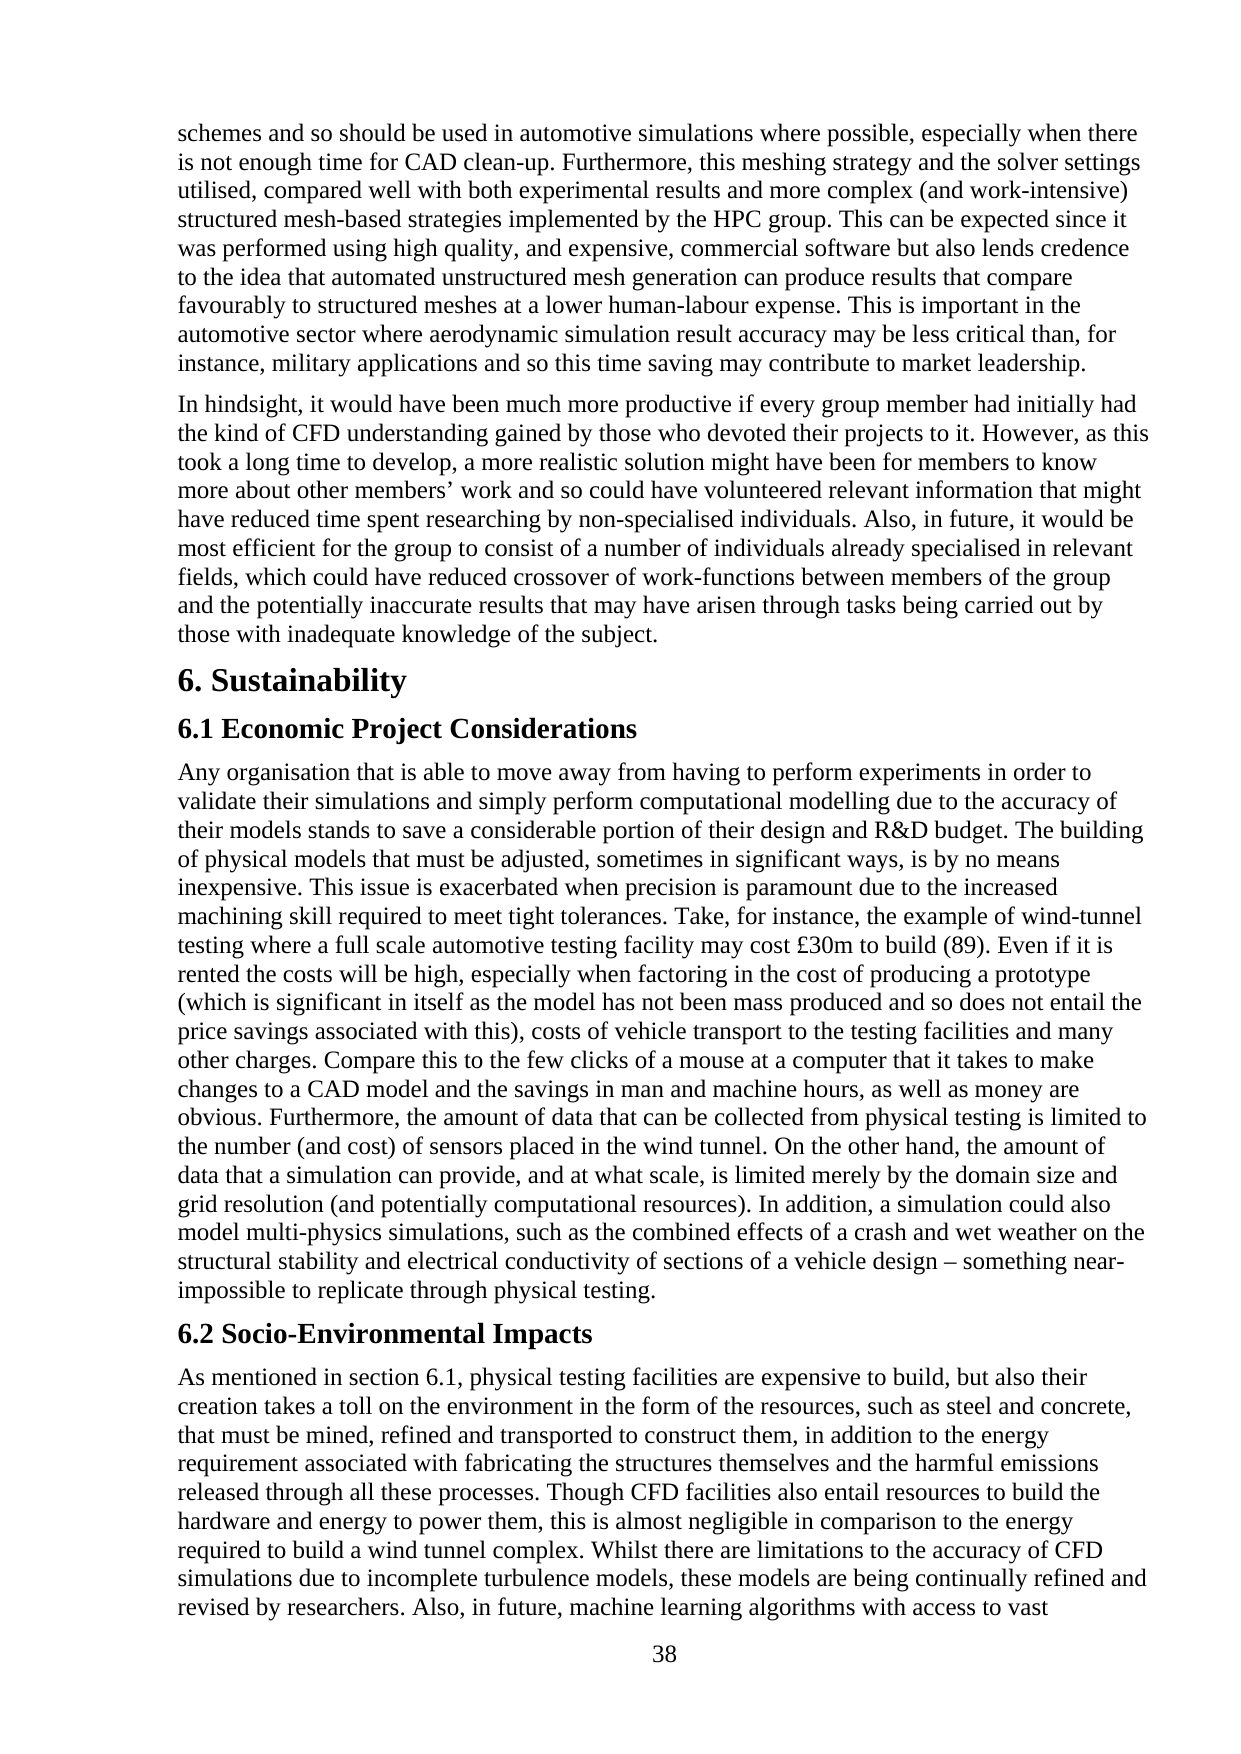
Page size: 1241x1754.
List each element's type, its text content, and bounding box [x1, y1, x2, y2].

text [177, 118, 1152, 377]
subtitle 6. Sustainability [177, 661, 1152, 699]
subtitle 6.2 Socio-Environmental Impacts [177, 1316, 1152, 1350]
text In hindsight, it would have been much more productive if every group member had initially had the kind of CFD understanding gained by those who devoted their projects to it. However, as this took a long time to develop, a more realistic solution might have been for members to know more about other members’ work and so could have volunteered relevant information that might have reduced time spent researching by non-specialised individuals. Also, in future, it would be most efficient for the group to consist of a number of individuals already specialised in relevant fields, which could have reduced crossover of work-functions between members of the group and the potentially inaccurate results that may have arisen through tasks being carried out by those with inadequate knowledge of the subject. [177, 389, 1152, 648]
text Any organisation that is able to move away from having to perform experiments in order to validate their simulations and simply perform computational modelling due to the accuracy of their models stands to save a considerable portion of their design and R&D budget. The building of physical models that must be adjusted, sometimes in significant ways, is by no means inexpensive. This issue is exacerbated when precision is paramount due to the increased machining skill required to meet tight tolerances. Take, for instance, the example of wind-tunnel testing where a full scale automotive testing facility may cost £30m to build . Even if it is rented the costs will be high, especially when factoring in the cost of producing a prototype (which is significant in itself as the model has not been mass produced and so does not entail the price savings associated with this), costs of vehicle transport to the testing facilities and many other charges. Compare this to the few clicks of a mouse at a computer that it takes to make changes to a CAD model and the savings in man and machine hours, as well as money are obvious. Furthermore, the amount of data that can be collected from physical testing is limited to the number (and cost) of sensors placed in the wind tunnel. On the other hand, the amount of data that a simulation can provide, and at what scale, is limited merely by the domain size and grid resolution (and potentially computational resources). In addition, a simulation could also model multi-physics simulations, such as the combined effects of a crash and wet weather on the structural stability and electrical conductivity of sections of a vehicle design – something near-impossible to replicate through physical testing. [177, 757, 1152, 1304]
subtitle 6.1 Economic Project Considerations [177, 711, 1152, 745]
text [177, 1362, 1152, 1621]
